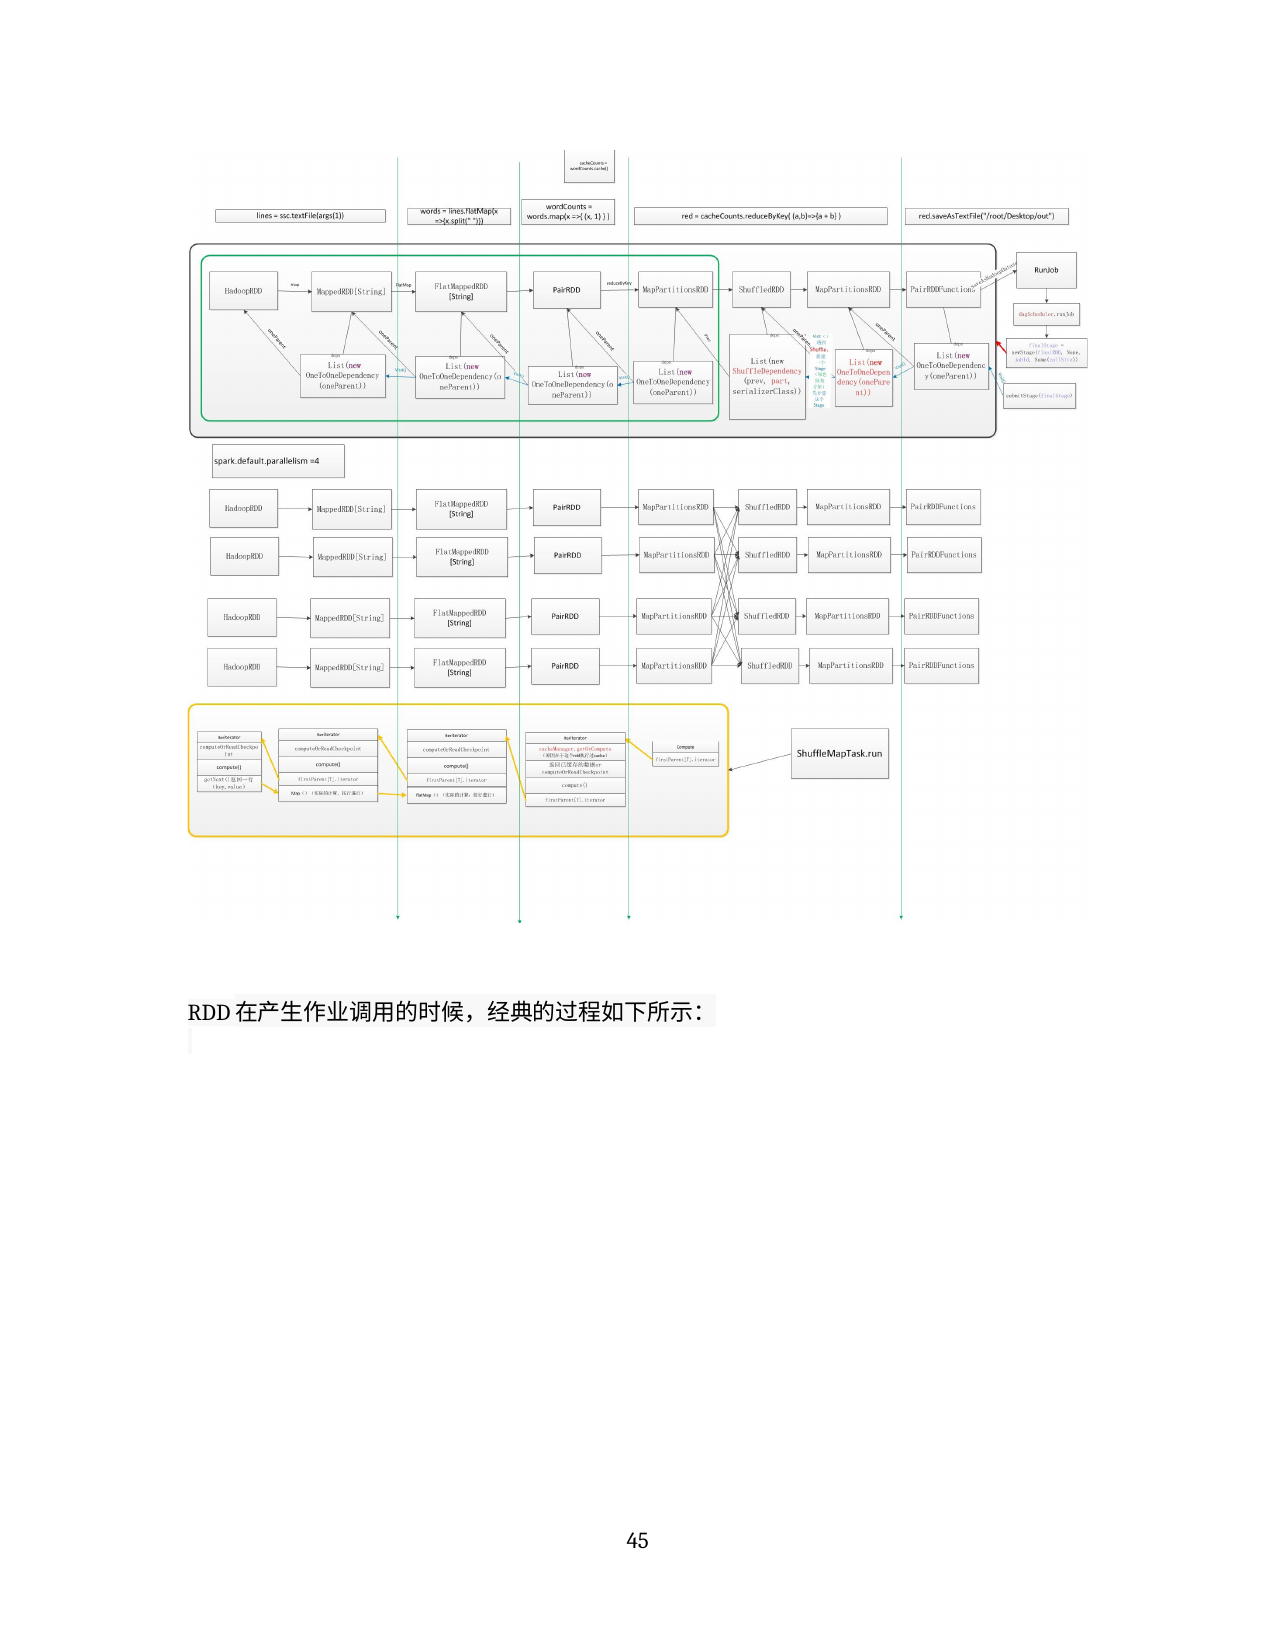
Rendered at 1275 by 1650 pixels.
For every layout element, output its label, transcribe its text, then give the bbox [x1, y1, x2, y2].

text RDD在产生作业调用的时候，经典的过程如下所示： [187, 993, 1087, 1054]
